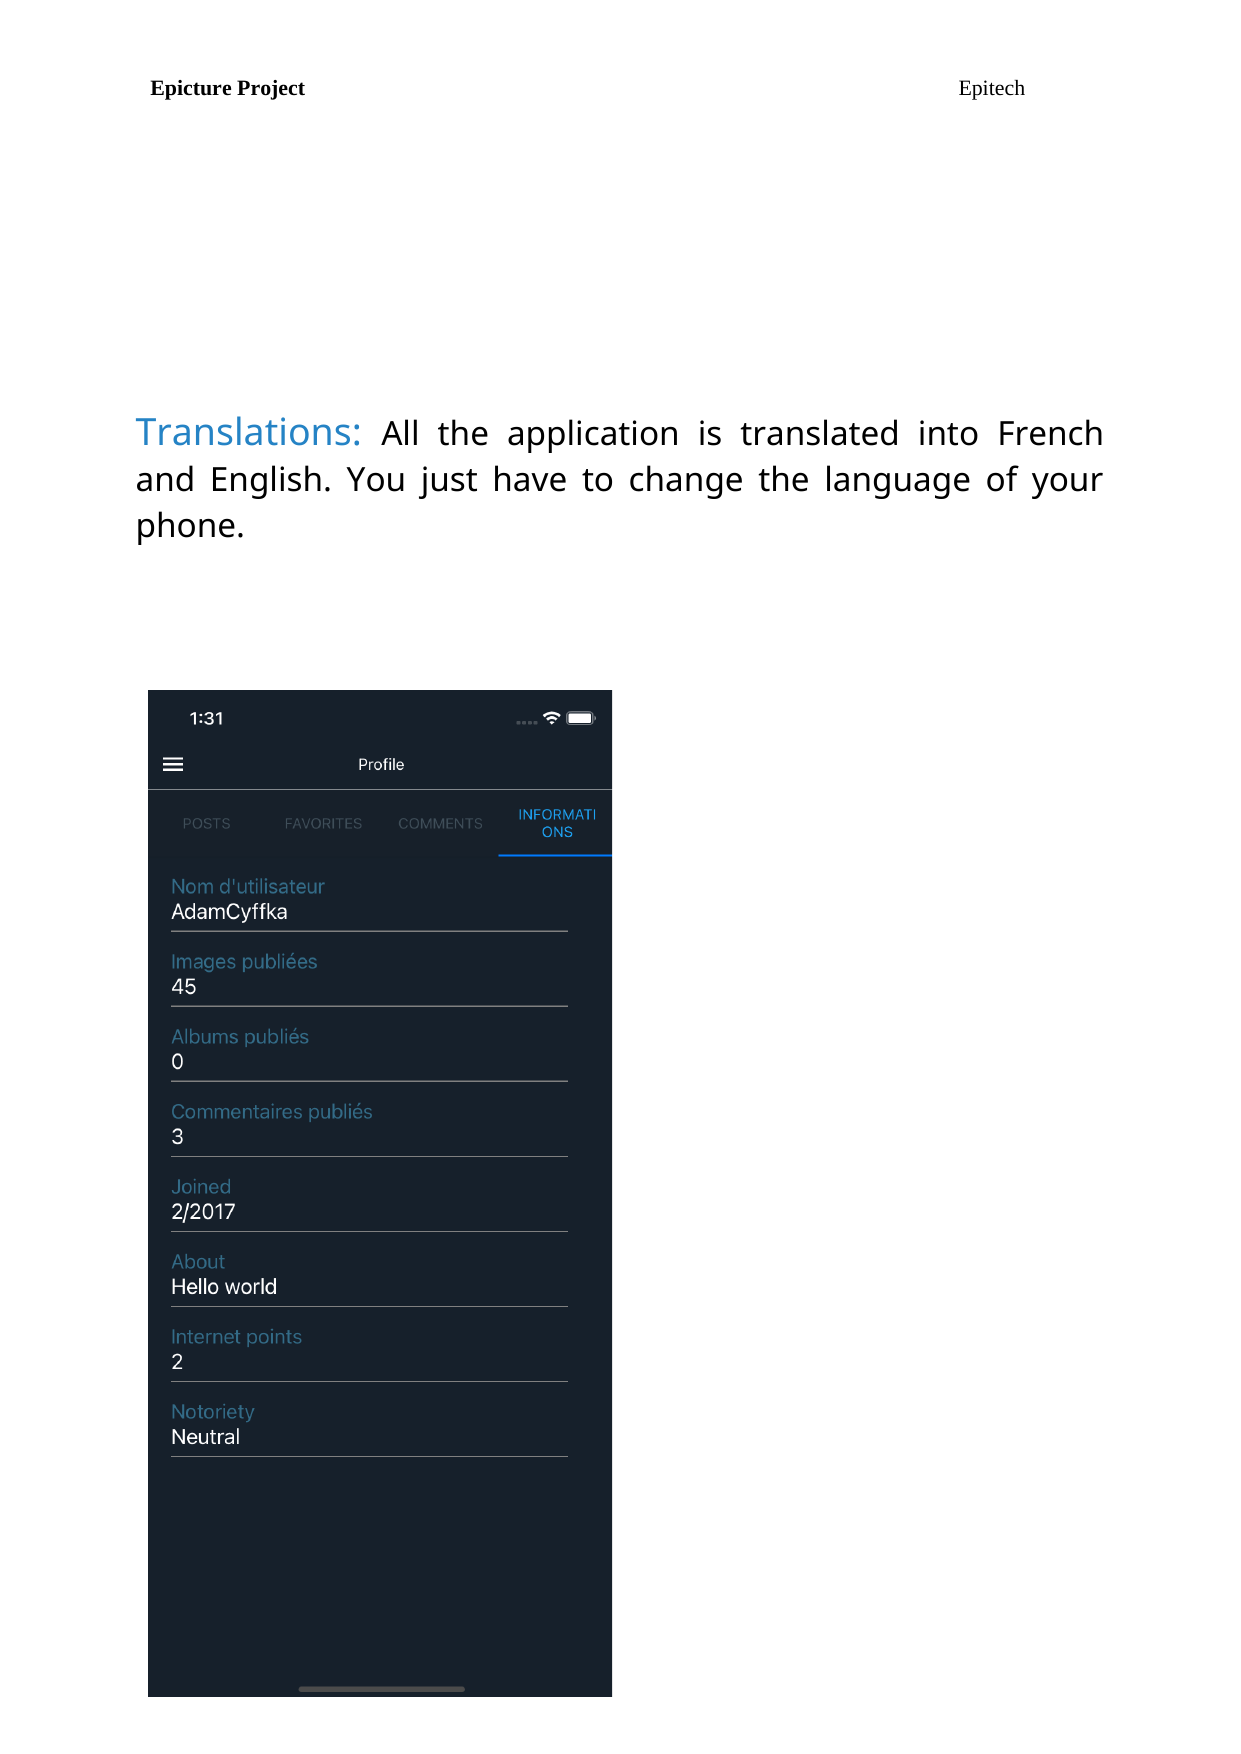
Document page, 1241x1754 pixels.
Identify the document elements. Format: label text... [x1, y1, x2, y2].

text Translations: All the application is translated into French and English. You just have to change the language of your phone. [135, 353, 1105, 495]
picture [148, 639, 613, 1645]
